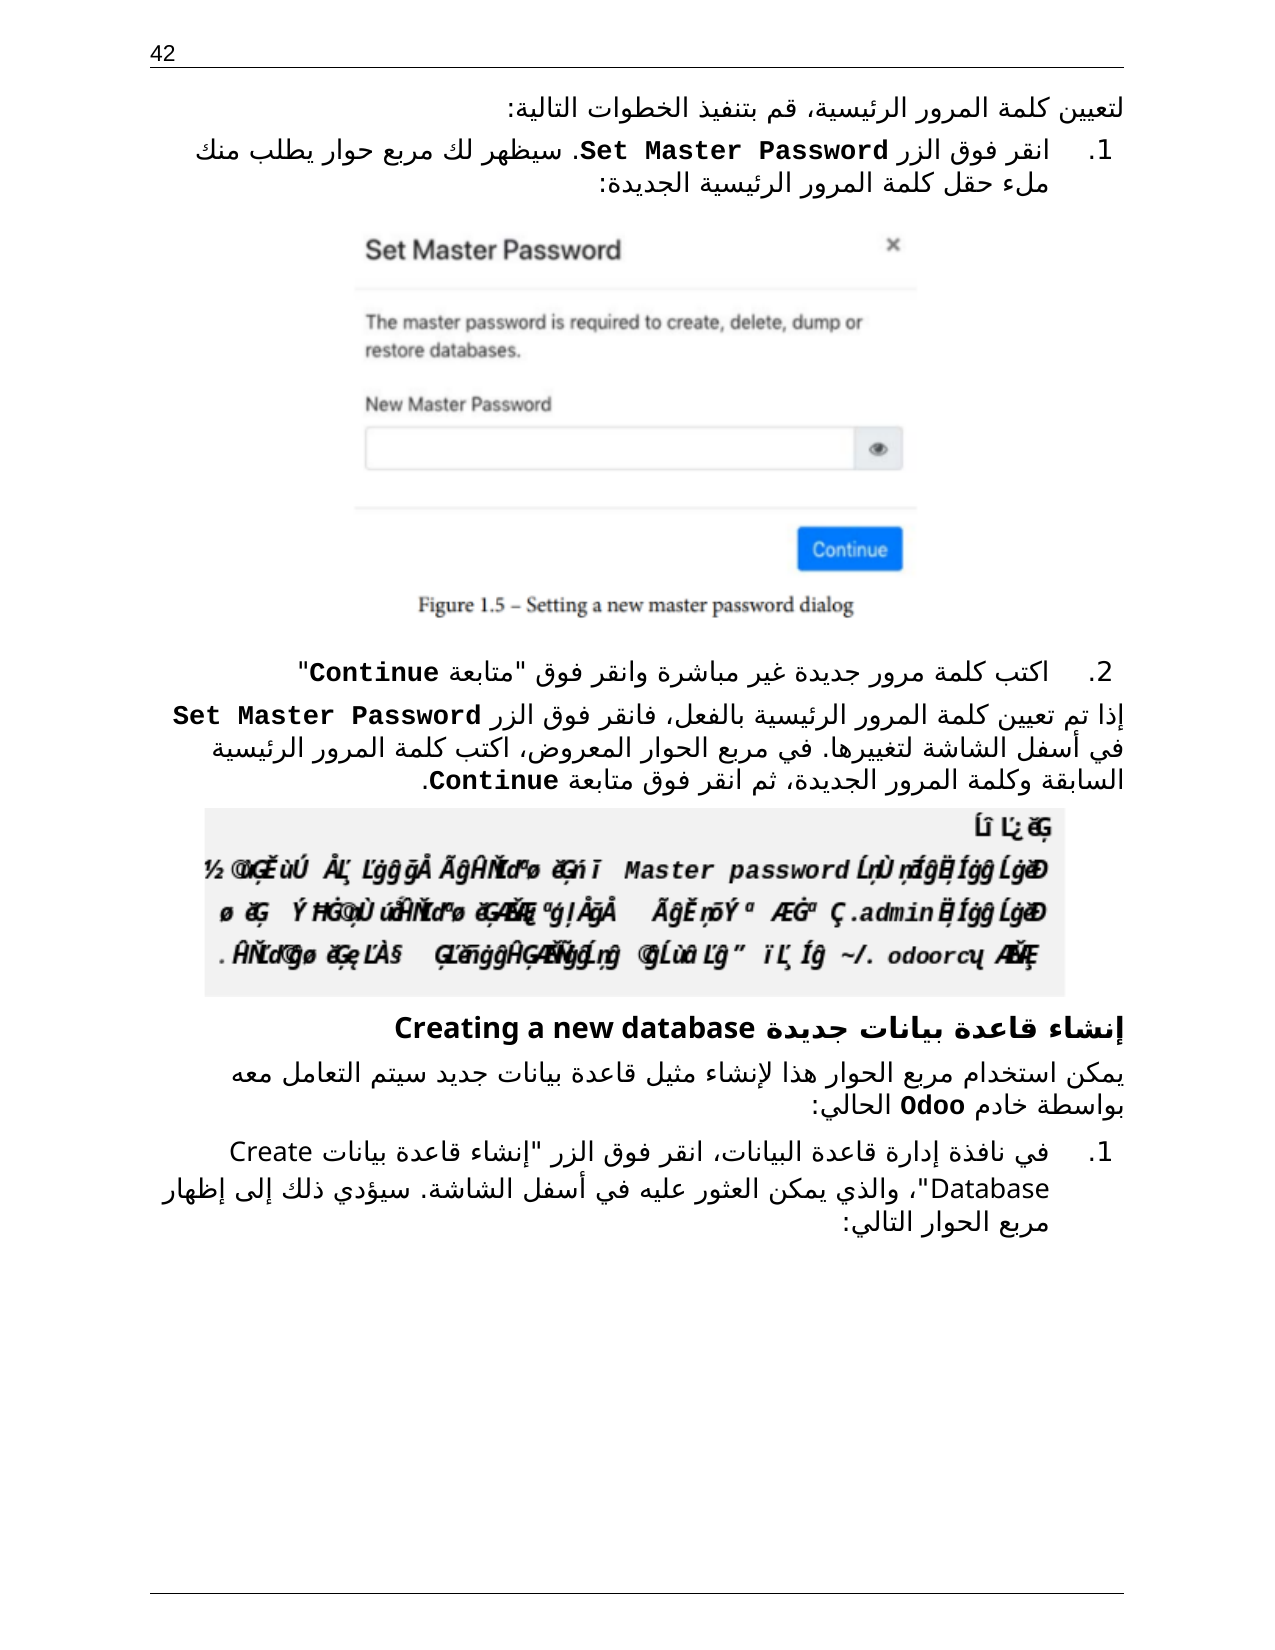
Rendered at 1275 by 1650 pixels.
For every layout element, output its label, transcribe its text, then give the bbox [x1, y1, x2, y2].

list انقر فوق الزر Set Master Password. سيظهر لك مربع حوار يطلب منك ملء حقل كلمة المرور الرئيسية الجديدة: [150, 134, 1087, 199]
list اكتب كلمة مرور جديدة غير مباشرة وانقر فوق "متابعة Continue" [150, 656, 1087, 689]
list في نافذة إدارة قاعدة البيانات، انقر فوق الزر "إنشاء قاعدة بيانات Create Database"، والذي يمكن العثور عليه في أسفل الشاشة. سيؤدي ذلك إلى إظهار مربع الحوار التالي: [150, 1133, 1087, 1238]
text إذا تم تعيين كلمة المرور الرئيسية بالفعل، فانقر فوق الزر Set Master Password في أسفل الشاشة لتغييرها. في مربع الحوار المعروض، اكتب كلمة المرور الرئيسية السابقة وكلمة المرور الجديدة، ثم انقر فوق متابعة Continue. [150, 699, 1125, 798]
text لتعيين كلمة المرور الرئيسية، قم بتنفيذ الخطوات التالية: [150, 92, 1125, 124]
text إنشاء قاعدة بيانات جديدة Creating a new database [150, 1007, 1125, 1047]
text يمكن استخدام مربع الحوار هذا لإنشاء مثيل قاعدة بيانات جديد سيتم التعامل معه بواسطة خادم Odoo الحالي: [150, 1058, 1125, 1122]
